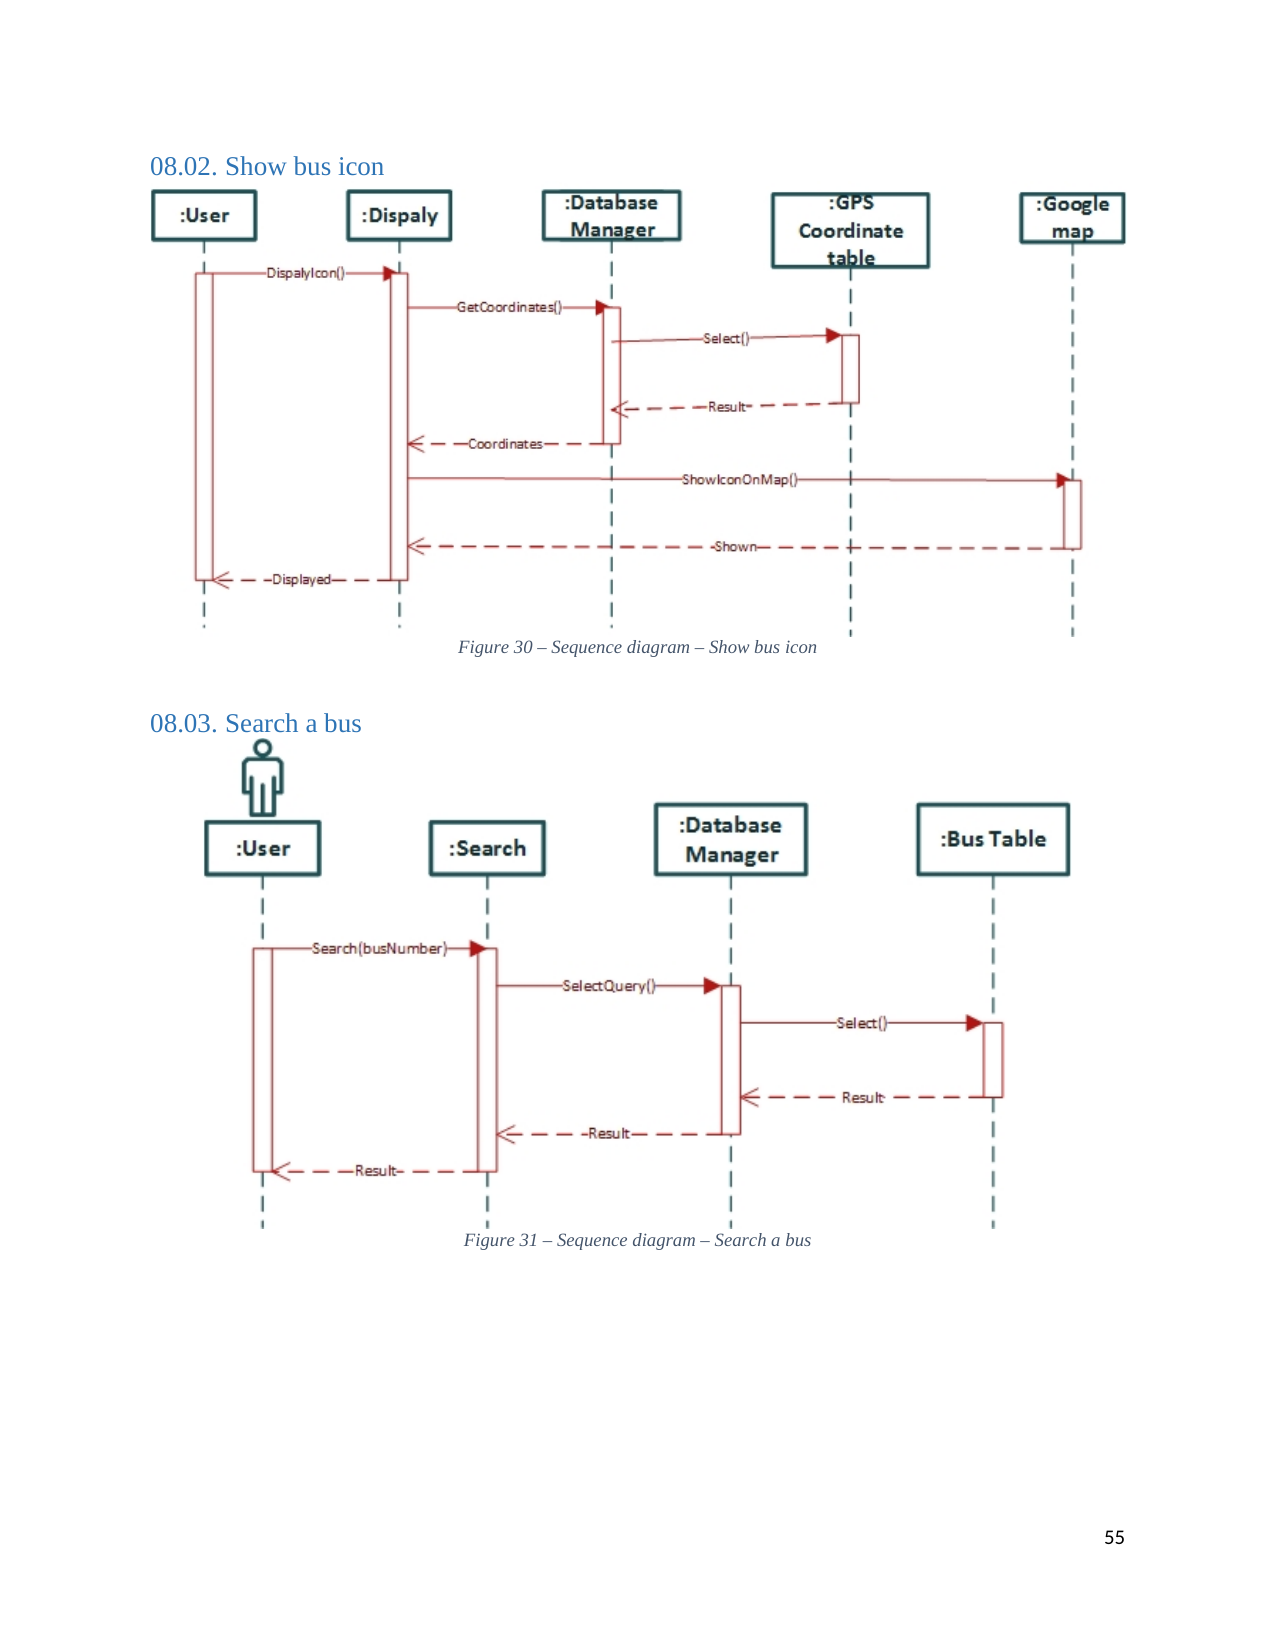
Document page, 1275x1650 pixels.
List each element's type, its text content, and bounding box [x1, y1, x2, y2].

subtitle Search a bus [150, 707, 1125, 738]
picture [150, 181, 1127, 637]
subtitle Show bus icon [150, 150, 1125, 181]
text Figure 30 – Sequence diagram – Show bus icon [150, 637, 1125, 658]
picture [203, 738, 1072, 1229]
text Figure 31 – Sequence diagram – Search a bus [150, 1228, 1125, 1250]
